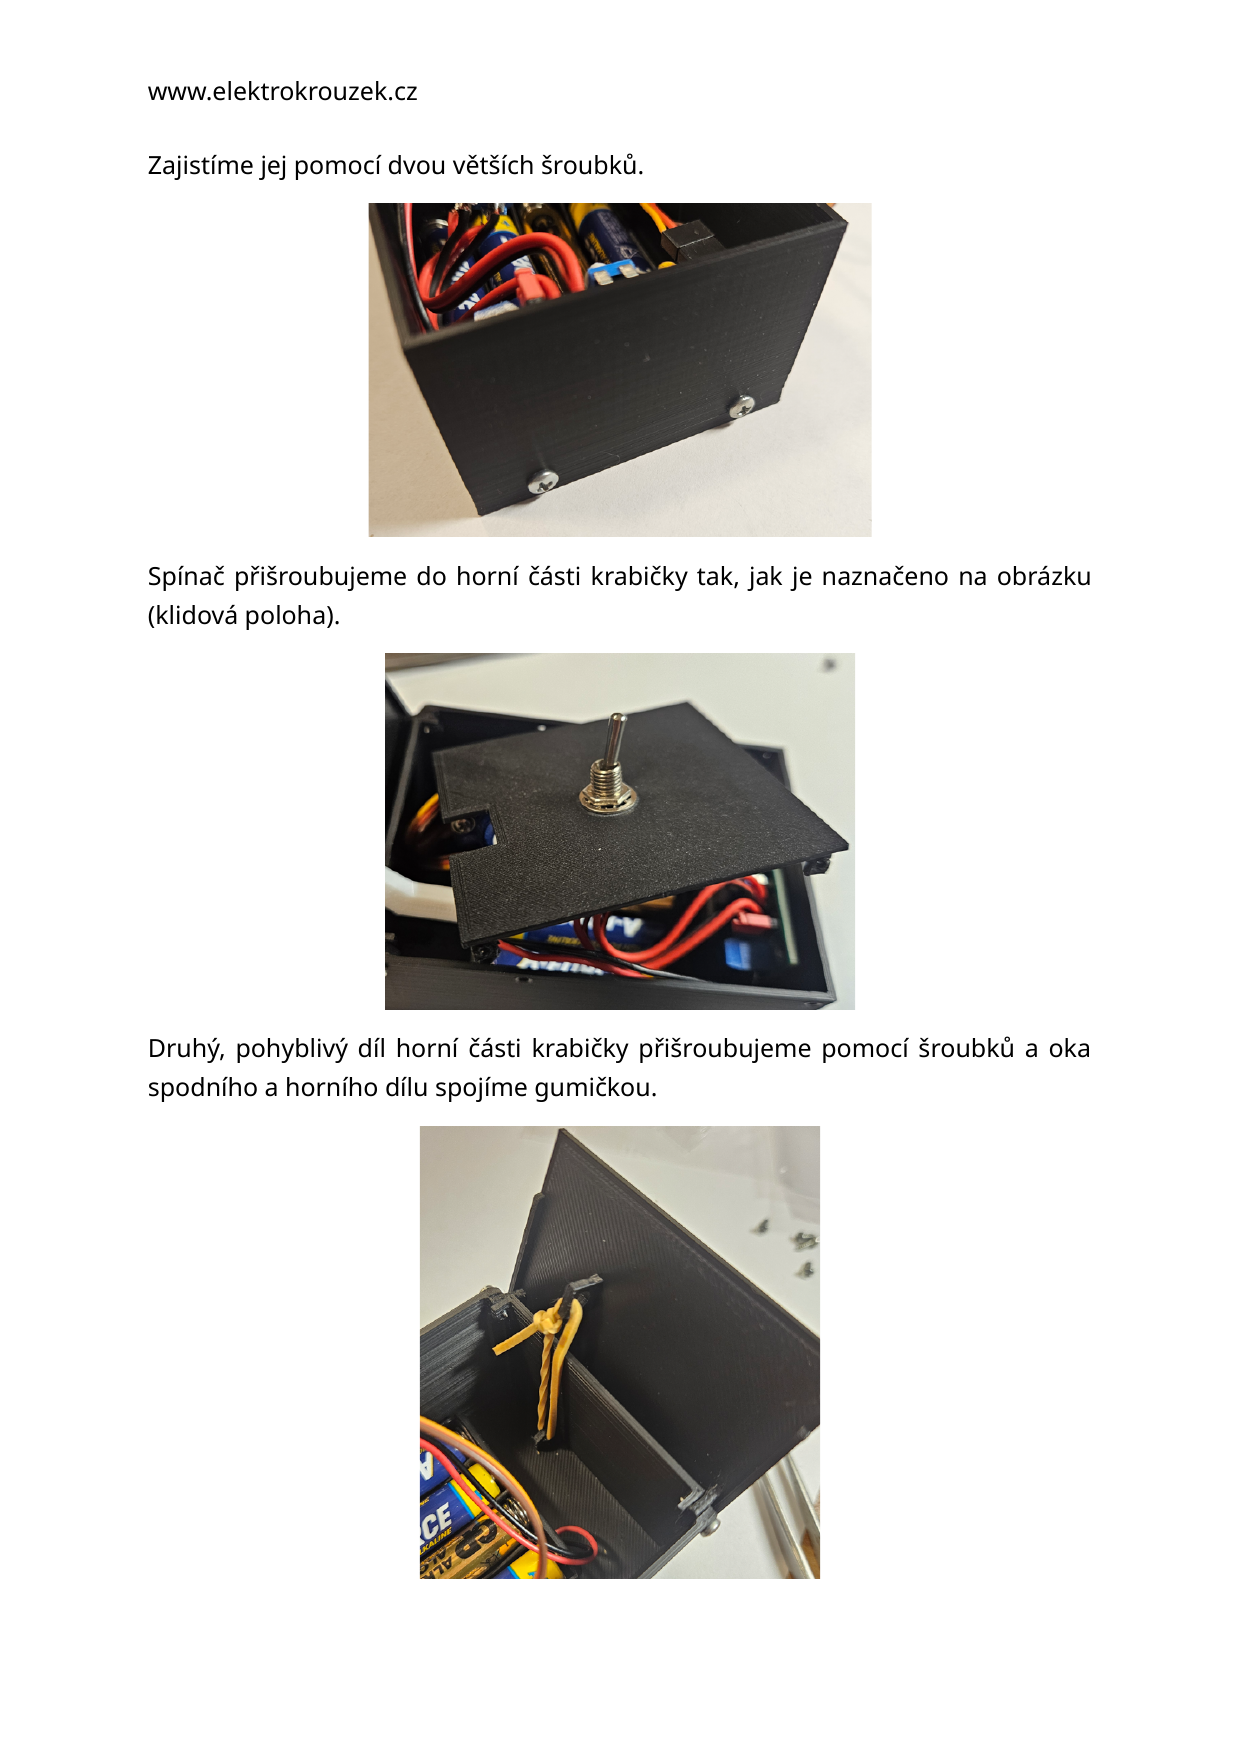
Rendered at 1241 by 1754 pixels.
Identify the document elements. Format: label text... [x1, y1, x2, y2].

picture [368, 203, 872, 537]
picture [385, 653, 856, 1010]
picture [419, 1126, 821, 1579]
text Druhý, pohyblivý díl horní části krabičky přišroubujeme pomocí šroubků a oka spodního a horního dílu spojíme gumičkou. [148, 1031, 1093, 1104]
text Spínač přišroubujeme do horní části krabičky tak, jak je naznačeno na obrázku (klidová poloha). [148, 558, 1093, 631]
text Zajistíme jej pomocí dvou větších šroubků. [148, 148, 1093, 182]
